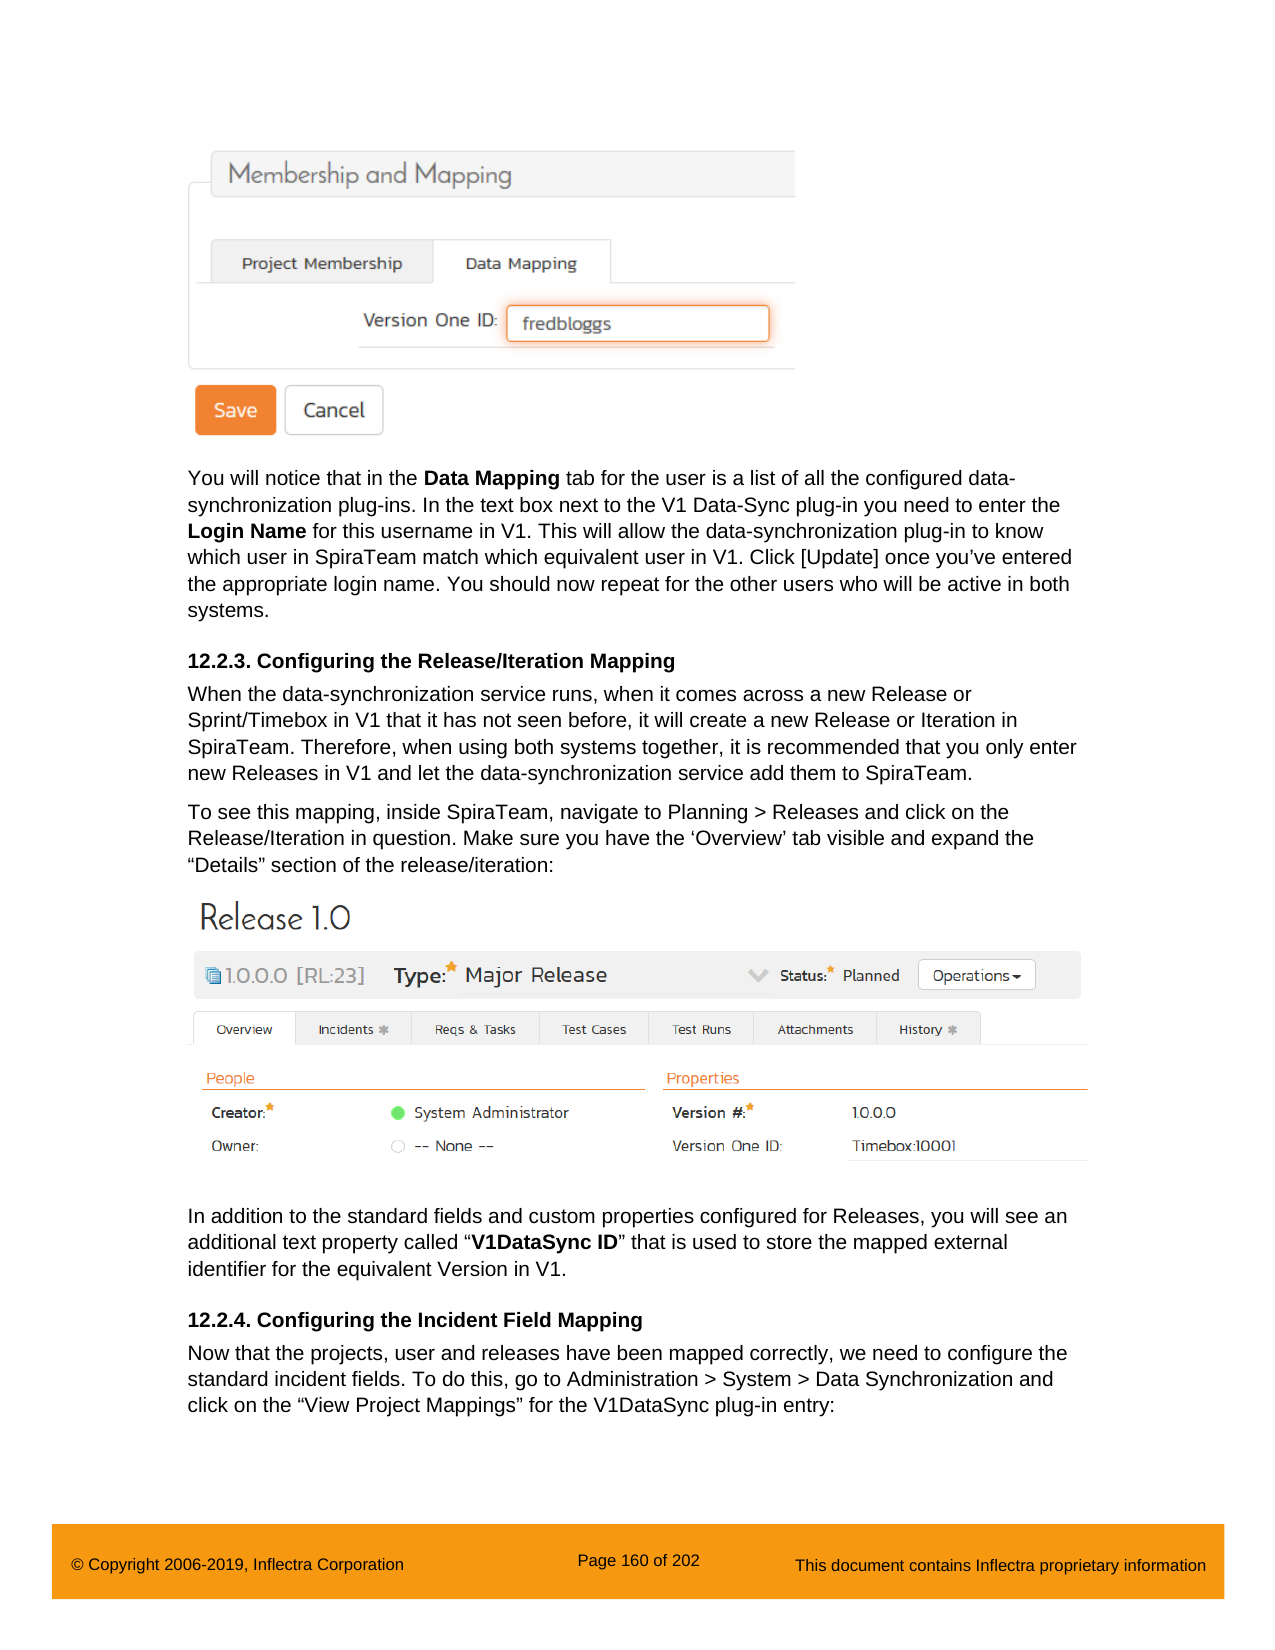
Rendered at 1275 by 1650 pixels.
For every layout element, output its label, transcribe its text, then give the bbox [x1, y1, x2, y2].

picture [187, 891, 1088, 1189]
text In addition to the standard fields and custom properties configured for Releases, you will see an additional text property called “V1DataSync ID” that is used to store the mapped external identifier for the equivalent Version in V1. [187, 1204, 1087, 1281]
text When the data-synchronization service runs, when it comes across a new Release or Sprint/Timebox in V1 that it has not seen before, it will create a new Release or Iteration in SpiraTeam. Therefore, when using both systems together, it is recommended that you only enter new Releases in V1 and let the data-synchronization service add them to SpiraTeam. [187, 682, 1087, 785]
subtitle 12.2.4. Configuring the Incident Field Mapping [187, 1308, 1087, 1332]
text You will notice that in the Data Mapping tab for the user is a list of all the configured data-synchronization plug-ins. In the text box next to the V1 Data-Sync plug-in you need to enter the Login Name for this username in V1. This will allow the data-synchronization plug-in to know which user in SpiraTeam match which equivalent user in V1. Click [Update] once you’ve entered the appropriate login name. You should now repeat for the other users who will be active in both systems. [187, 466, 1087, 622]
picture [187, 135, 796, 452]
text To see this mapping, inside SpiraTeam, navigate to Planning > Releases and click on the Release/Iteration in question. Make sure you have the ‘Overview’ tab visible and expand the “Details” section of the release/iteration: [187, 800, 1087, 876]
subtitle 12.2.3. Configuring the Release/Iteration Mapping [187, 649, 1087, 673]
text Now that the projects, user and releases have been mapped correctly, we need to configure the standard incident fields. To do this, go to Administration > System > Data Synchronization and click on the “View Project Mappings” for the V1DataSync plug-in entry: [187, 1341, 1087, 1417]
